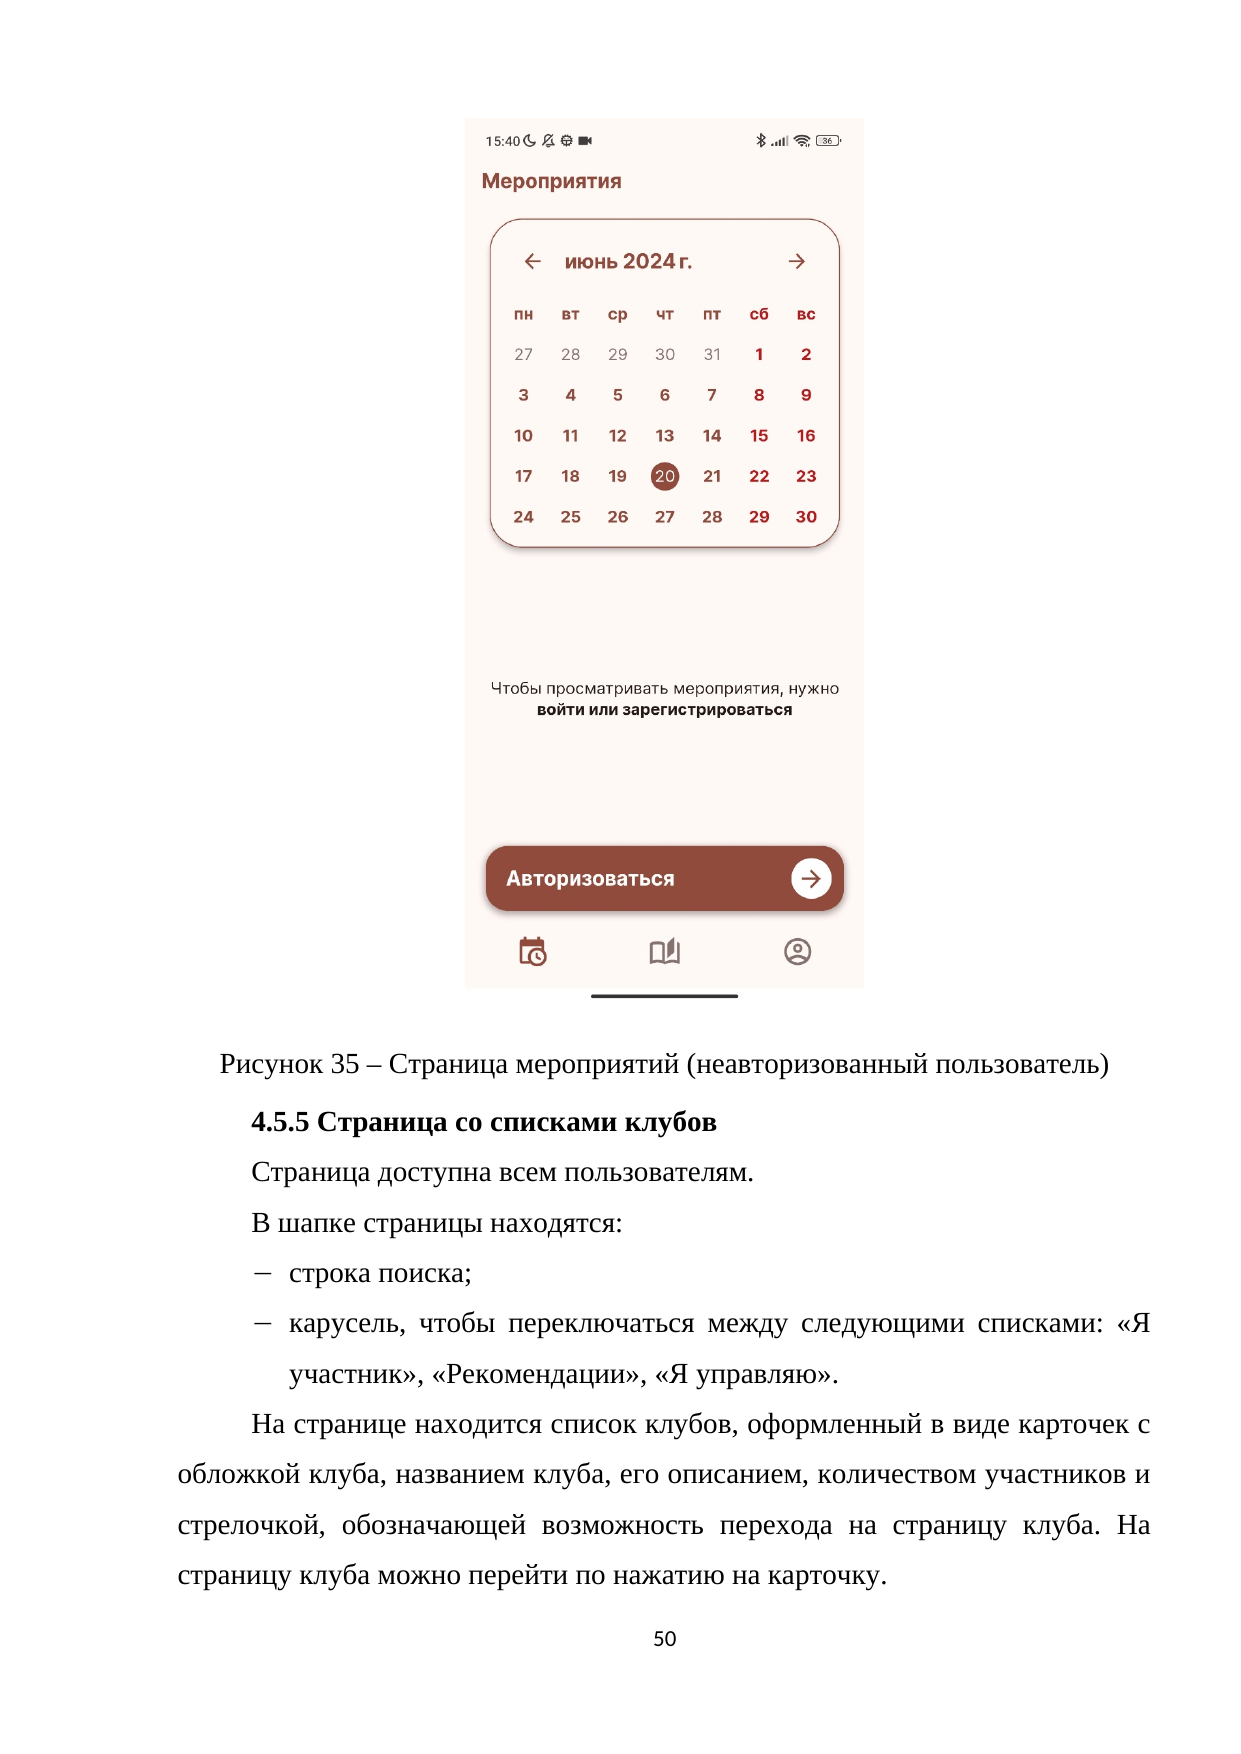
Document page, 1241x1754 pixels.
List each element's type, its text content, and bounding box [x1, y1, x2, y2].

text На странице находится список клубов, оформленный в виде карточек с обложкой клуба, названием клуба, его описанием, количеством участников и стрелочкой, обозначающей возможность перехода на страницу клуба. На страницу клуба можно перейти по нажатию на карточку. [177, 1406, 1152, 1591]
text Страница мероприятий (неавторизованный пользователь) [177, 1046, 1152, 1079]
text строка поиска; [251, 1255, 1152, 1289]
text Страница доступна всем пользователям. [177, 1154, 1152, 1188]
picture [465, 118, 864, 1004]
text В шапке страницы находятся: [177, 1205, 1152, 1238]
text Страница со списками клубов [215, 1104, 1152, 1138]
text карусель, чтобы переключаться между следующими списками: «Я участник», «Рекомендации», «Я управляю». [251, 1306, 1152, 1389]
